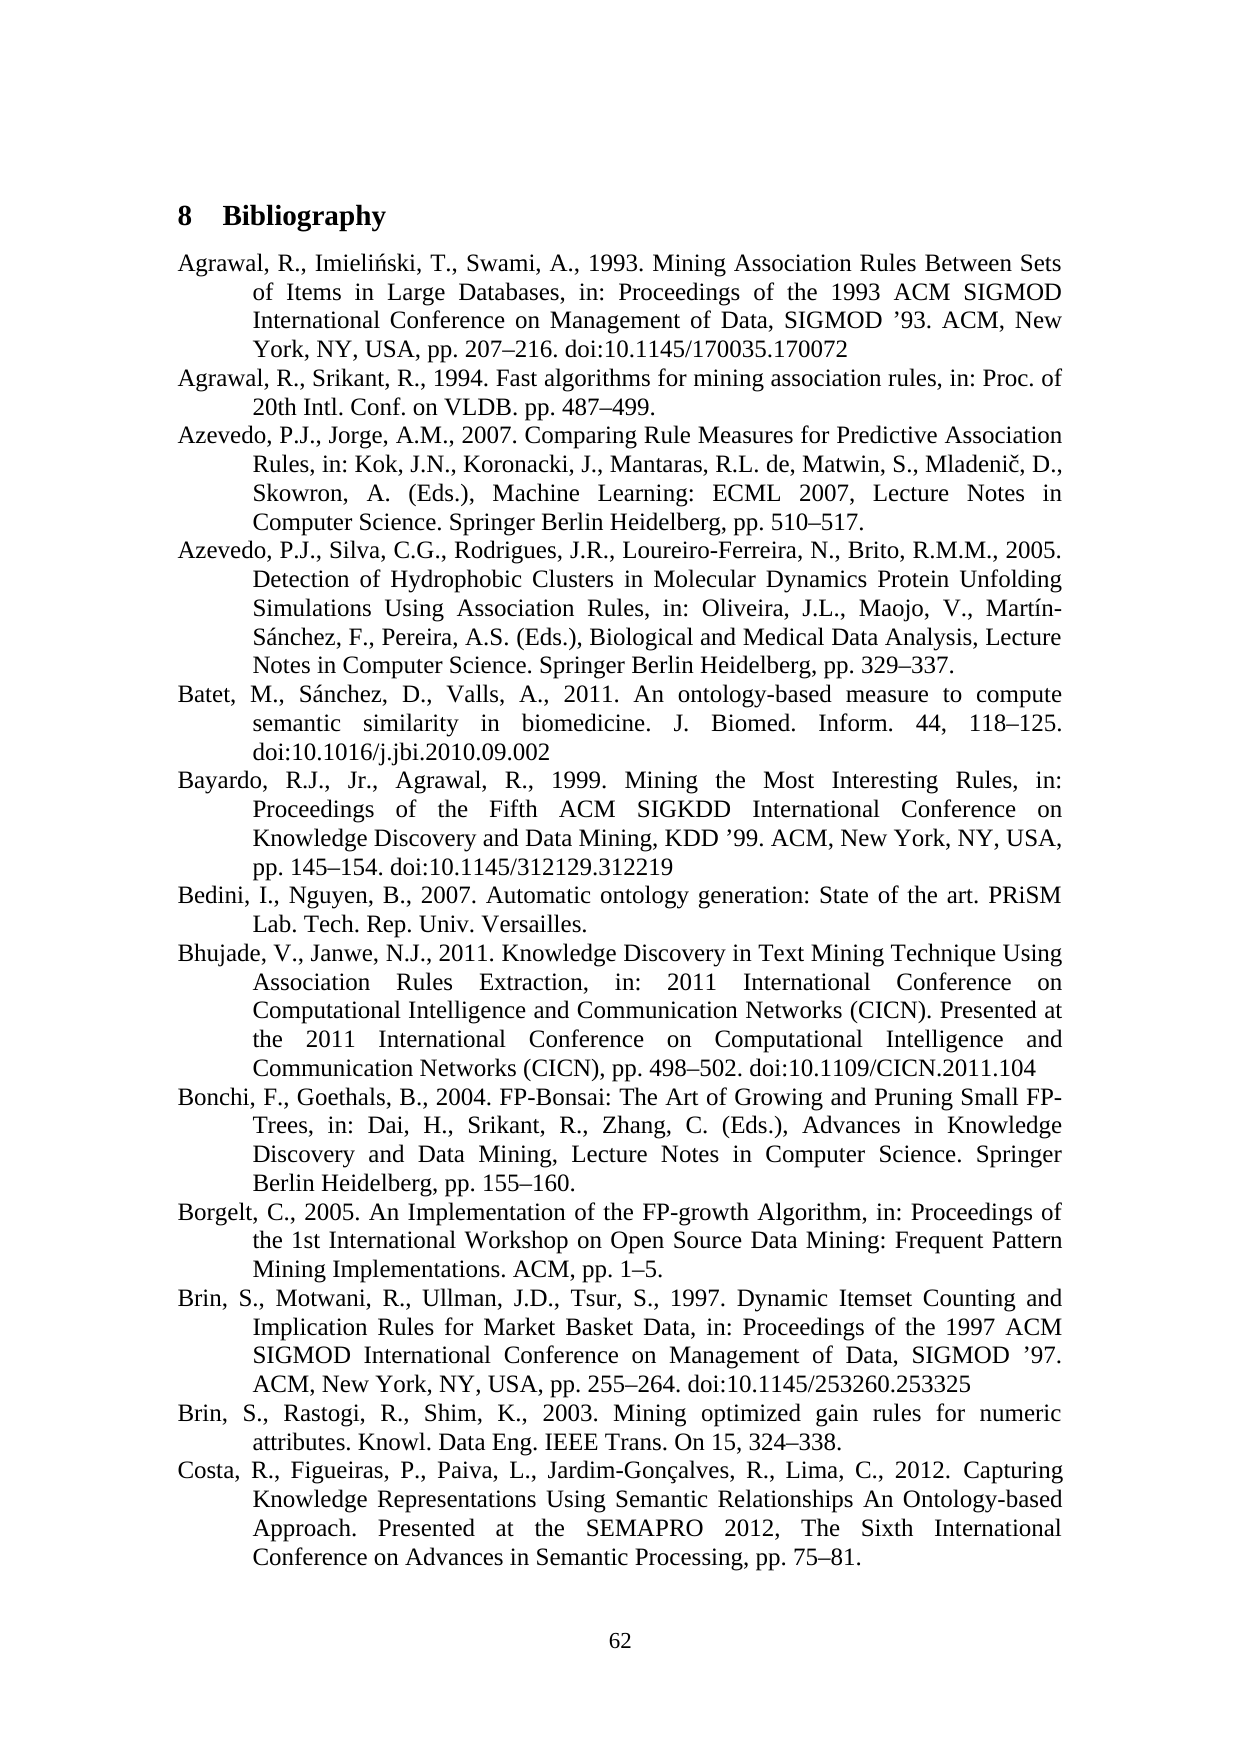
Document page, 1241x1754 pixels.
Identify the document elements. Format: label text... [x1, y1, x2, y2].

text Bayardo, R.J., Jr., Agrawal, R., 1999. Mining the Most Interesting Rules, in: Proceedings of the Fifth ACM SIGKDD International Conference on Knowledge Discovery and Data Mining, KDD ’99. ACM, New York, NY, USA, pp. 145–154. doi:10.1145/312129.312219 [177, 765, 1063, 880]
text Bonchi, F., Goethals, B., 2004. FP-Bonsai: The Art of Growing and Pruning Small FP-Trees, in: Dai, H., Srikant, R., Zhang, C. (Eds.), Advances in Knowledge Discovery and Data Mining, Lecture Notes in Computer Science. Springer Berlin Heidelberg, pp. 155–160. [177, 1082, 1063, 1197]
text Borgelt, C., 2005. An Implementation of the FP-growth Algorithm, in: Proceedings of the 1st International Workshop on Open Source Data Mining: Frequent Pattern Mining Implementations. ACM, pp. 1–5. [177, 1197, 1063, 1283]
text Brin, S., Rastogi, R., Shim, K., 2003. Mining optimized gain rules for numeric attributes. Knowl. Data Eng. IEEE Trans. On 15, 324–338. [177, 1398, 1063, 1455]
text Azevedo, P.J., Silva, C.G., Rodrigues, J.R., Loureiro-Ferreira, N., Brito, R.M.M., 2005. Detection of Hydrophobic Clusters in Molecular Dynamics Protein Unfolding Simulations Using Association Rules, in: Oliveira, J.L., Maojo, V., Martín-Sánchez, F., Pereira, A.S. (Eds.), Biological and Medical Data Analysis, Lecture Notes in Computer Science. Springer Berlin Heidelberg, pp. 329–337. [177, 535, 1063, 679]
text Brin, S., Motwani, R., Ullman, J.D., Tsur, S., 1997. Dynamic Itemset Counting and Implication Rules for Market Basket Data, in: Proceedings of the 1997 ACM SIGMOD International Conference on Management of Data, SIGMOD ’97. ACM, New York, NY, USA, pp. 255–264. doi:10.1145/253260.253325 [177, 1283, 1063, 1398]
text Agrawal, R., Imieliński, T., Swami, A., 1993. Mining Association Rules Between Sets of Items in Large Databases, in: Proceedings of the 1993 ACM SIGMOD International Conference on Management of Data, SIGMOD ’93. ACM, New York, NY, USA, pp. 207–216. doi:10.1145/170035.170072 [177, 248, 1063, 363]
text Costa, R., Figueiras, P., Paiva, L., Jardim-Gonçalves, R., Lima, C., 2012. Capturing Knowledge Representations Using Semantic Relationships An Ontology-based Approach. Presented at the SEMAPRO 2012, The Sixth International Conference on Advances in Semantic Processing, pp. 75–81. [177, 1455, 1063, 1570]
text Bedini, I., Nguyen, B., 2007. Automatic ontology generation: State of the art. PRiSM Lab. Tech. Rep. Univ. Versailles. [177, 880, 1063, 938]
text Azevedo, P.J., Jorge, A.M., 2007. Comparing Rule Measures for Predictive Association Rules, in: Kok, J.N., Koronacki, J., Mantaras, R.L. de, Matwin, S., Mladenič, D., Skowron, A. (Eds.), Machine Learning: ECML 2007, Lecture Notes in Computer Science. Springer Berlin Heidelberg, pp. 510–517. [177, 420, 1063, 535]
subtitle Bibliography [177, 198, 1063, 231]
text Bhujade, V., Janwe, N.J., 2011. Knowledge Discovery in Text Mining Technique Using Association Rules Extraction, in: 2011 International Conference on Computational Intelligence and Communication Networks (CICN). Presented at the 2011 International Conference on Computational Intelligence and Communication Networks (CICN), pp. 498–502. doi:10.1109/CICN.2011.104 [177, 938, 1063, 1082]
text Agrawal, R., Srikant, R., 1994. Fast algorithms for mining association rules, in: Proc. of 20th Intl. Conf. on VLDB. pp. 487–499. [177, 363, 1063, 420]
text Batet, M., Sánchez, D., Valls, A., 2011. An ontology-based measure to compute semantic similarity in biomedicine. J. Biomed. Inform. 44, 118–125. doi:10.1016/j.jbi.2010.09.002 [177, 679, 1063, 765]
